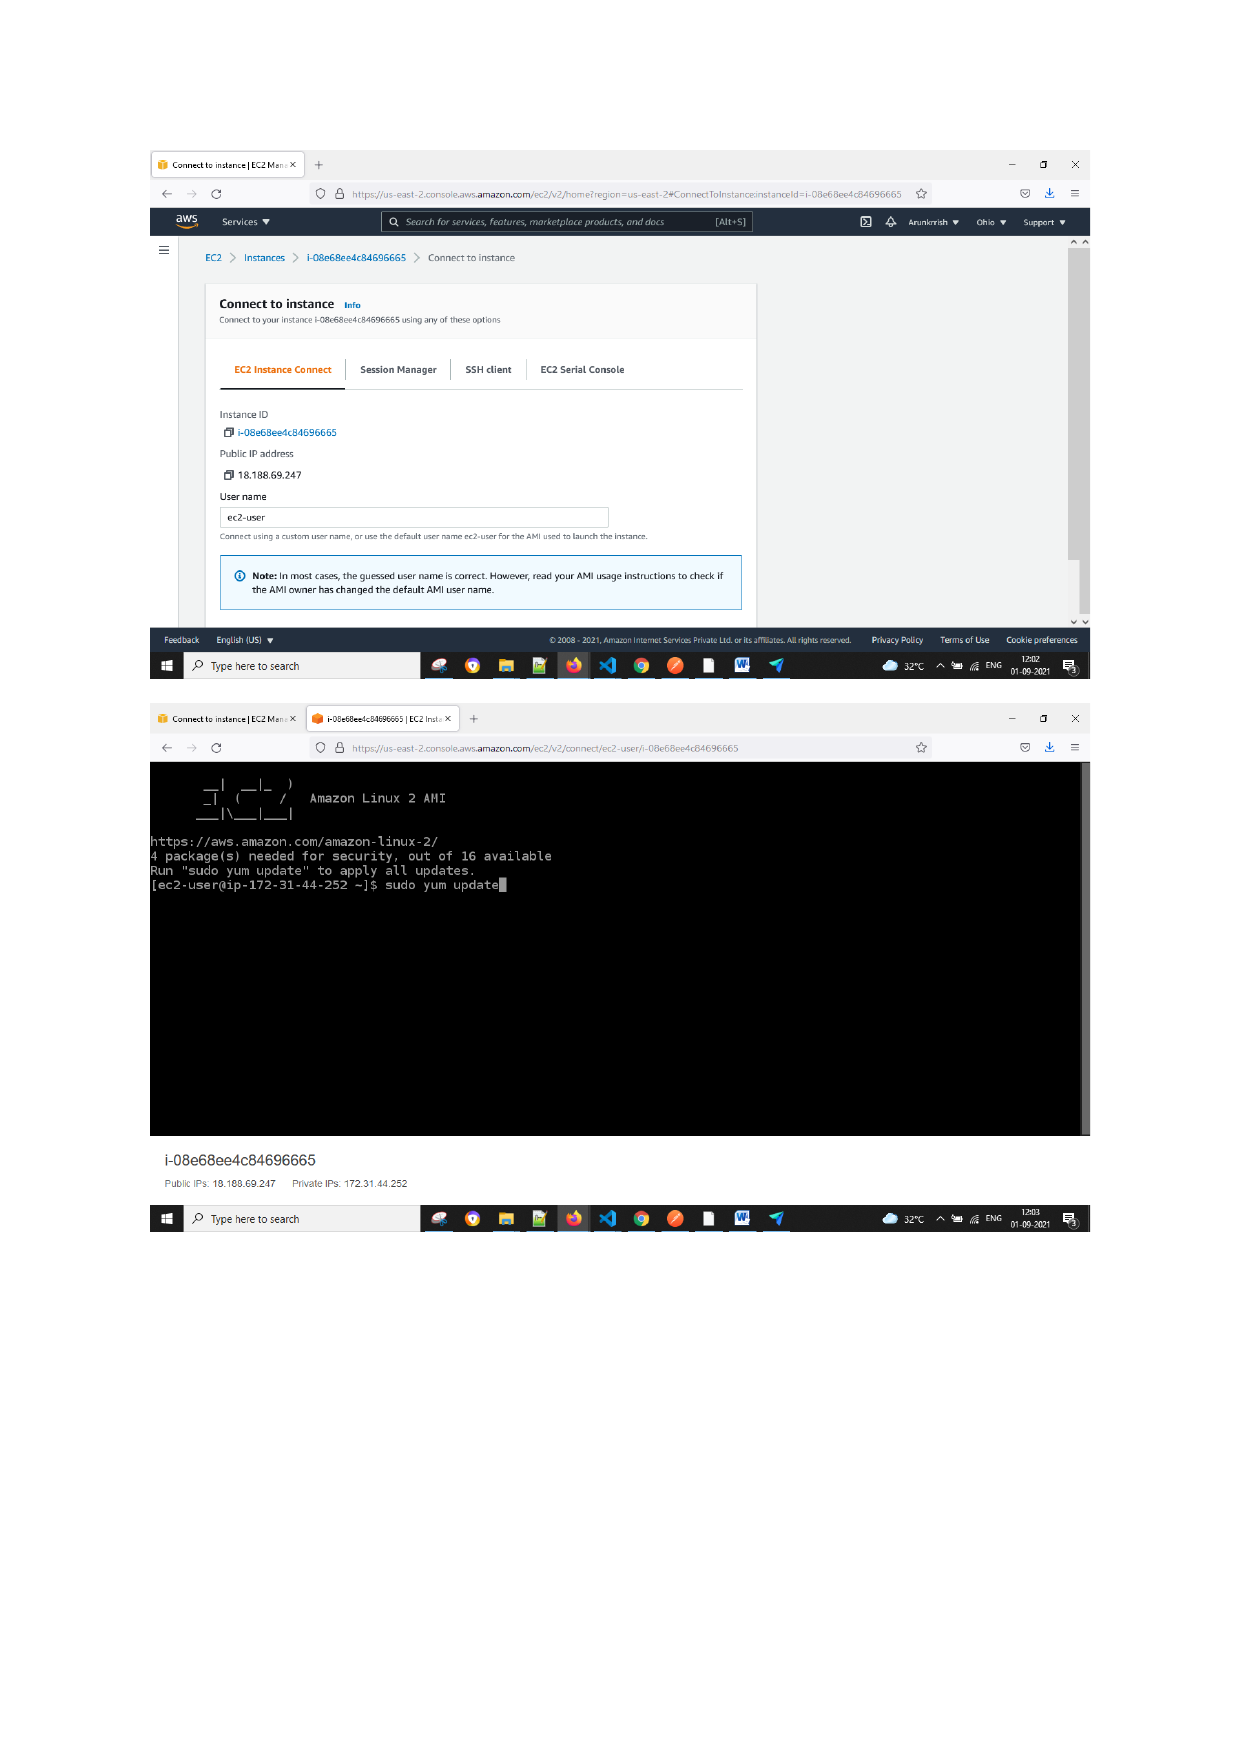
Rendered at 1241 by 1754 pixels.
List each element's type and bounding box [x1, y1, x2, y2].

picture [150, 150, 1091, 679]
picture [150, 703, 1091, 1232]
